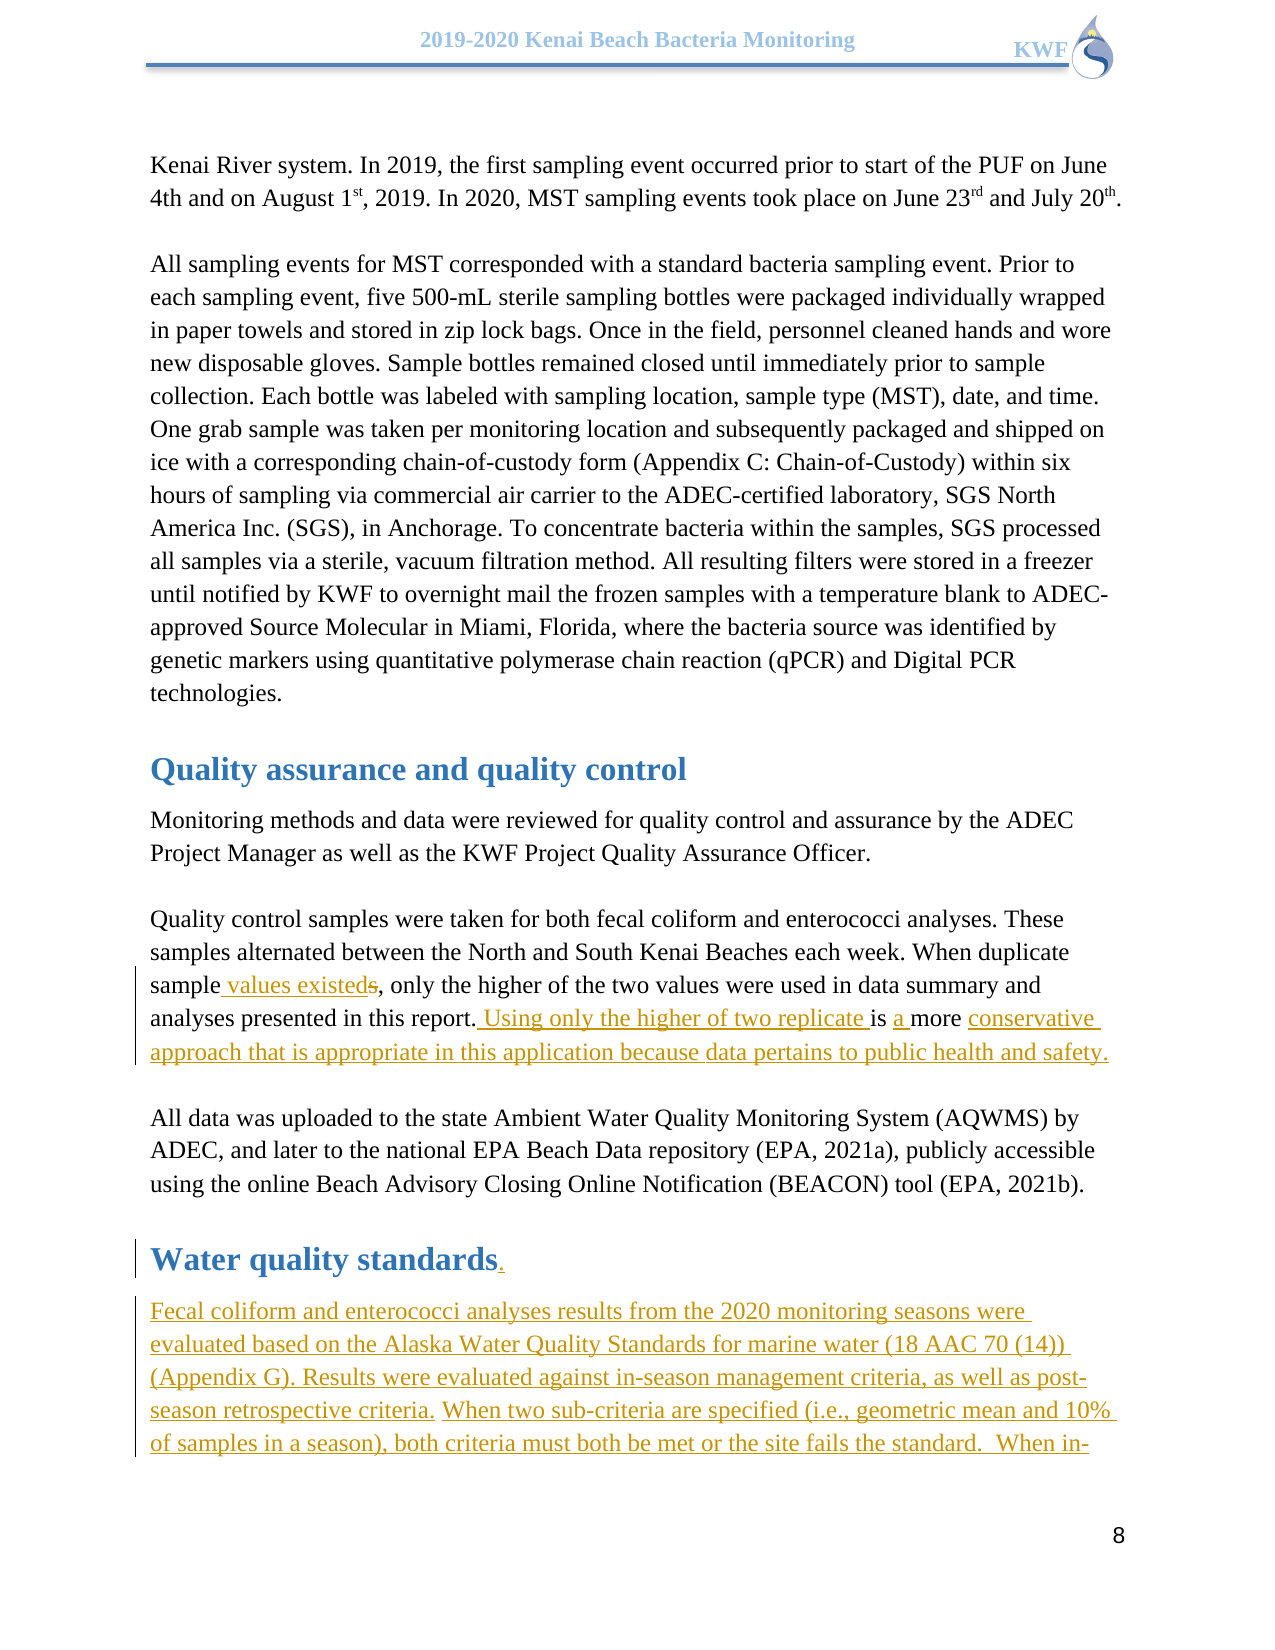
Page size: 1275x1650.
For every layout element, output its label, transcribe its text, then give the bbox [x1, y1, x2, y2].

text Quality control samples were taken for both fecal coliform and enterococci analyses. These samples alternated between the North and South Kenai Beaches each week. When duplicate sample, only the higher of the two values were used in data summary and analyses presented in this report.is more [150, 904, 1125, 1065]
text Monitoring methods and data were reviewed for quality control and assurance by the ADEC Project Manager as well as the KWF Project Quality Assurance Officer. [150, 805, 1125, 867]
subtitle Quality assurance and quality control [150, 749, 1125, 787]
picture [1069, 13, 1118, 79]
subtitle Water quality standards [150, 1239, 1125, 1277]
text All data was uploaded to the state Ambient Water Quality Monitoring System (AQWMS) by ADEC, and later to the national EPA Beach Data repository (EPA, 2021a), publicly accessible using the online Beach Advisory Closing Online Notification (BEACON) tool (EPA, 2021b). [150, 1103, 1125, 1197]
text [150, 150, 1125, 212]
text All sampling events for MST corresponded with a standard bacteria sampling event. Prior to each sampling event, five 500-mL sterile sampling bottles were packaged individually wrapped in paper towels and stored in zip lock bags. Once in the field, personnel cleaned hands and wore new disposable gloves. Sample bottles remained closed until immediately prior to sample collection. Each bottle was labeled with sampling location, sample type (MST), date, and time. One grab sample was taken per monitoring location and subsequently packaged and shipped on ice with a corresponding chain-of-custody form (Appendix C: Chain-of-Custody) within six hours of sampling via commercial air carrier to the ADEC-certified laboratory, SGS North America Inc. (SGS), in Anchorage. To concentrate bacteria within the samples, SGS processed all samples via a sterile, vacuum filtration method. All resulting filters were stored in a freezer until notified by KWF to overnight mail the frozen samples with a temperature blank to ADEC-approved Source Molecular in Miami, Florida, where the bacteria source was identified by genetic markers using quantitative polymerase chain reaction (qPCR) and Digital PCR technologies. [150, 249, 1125, 707]
